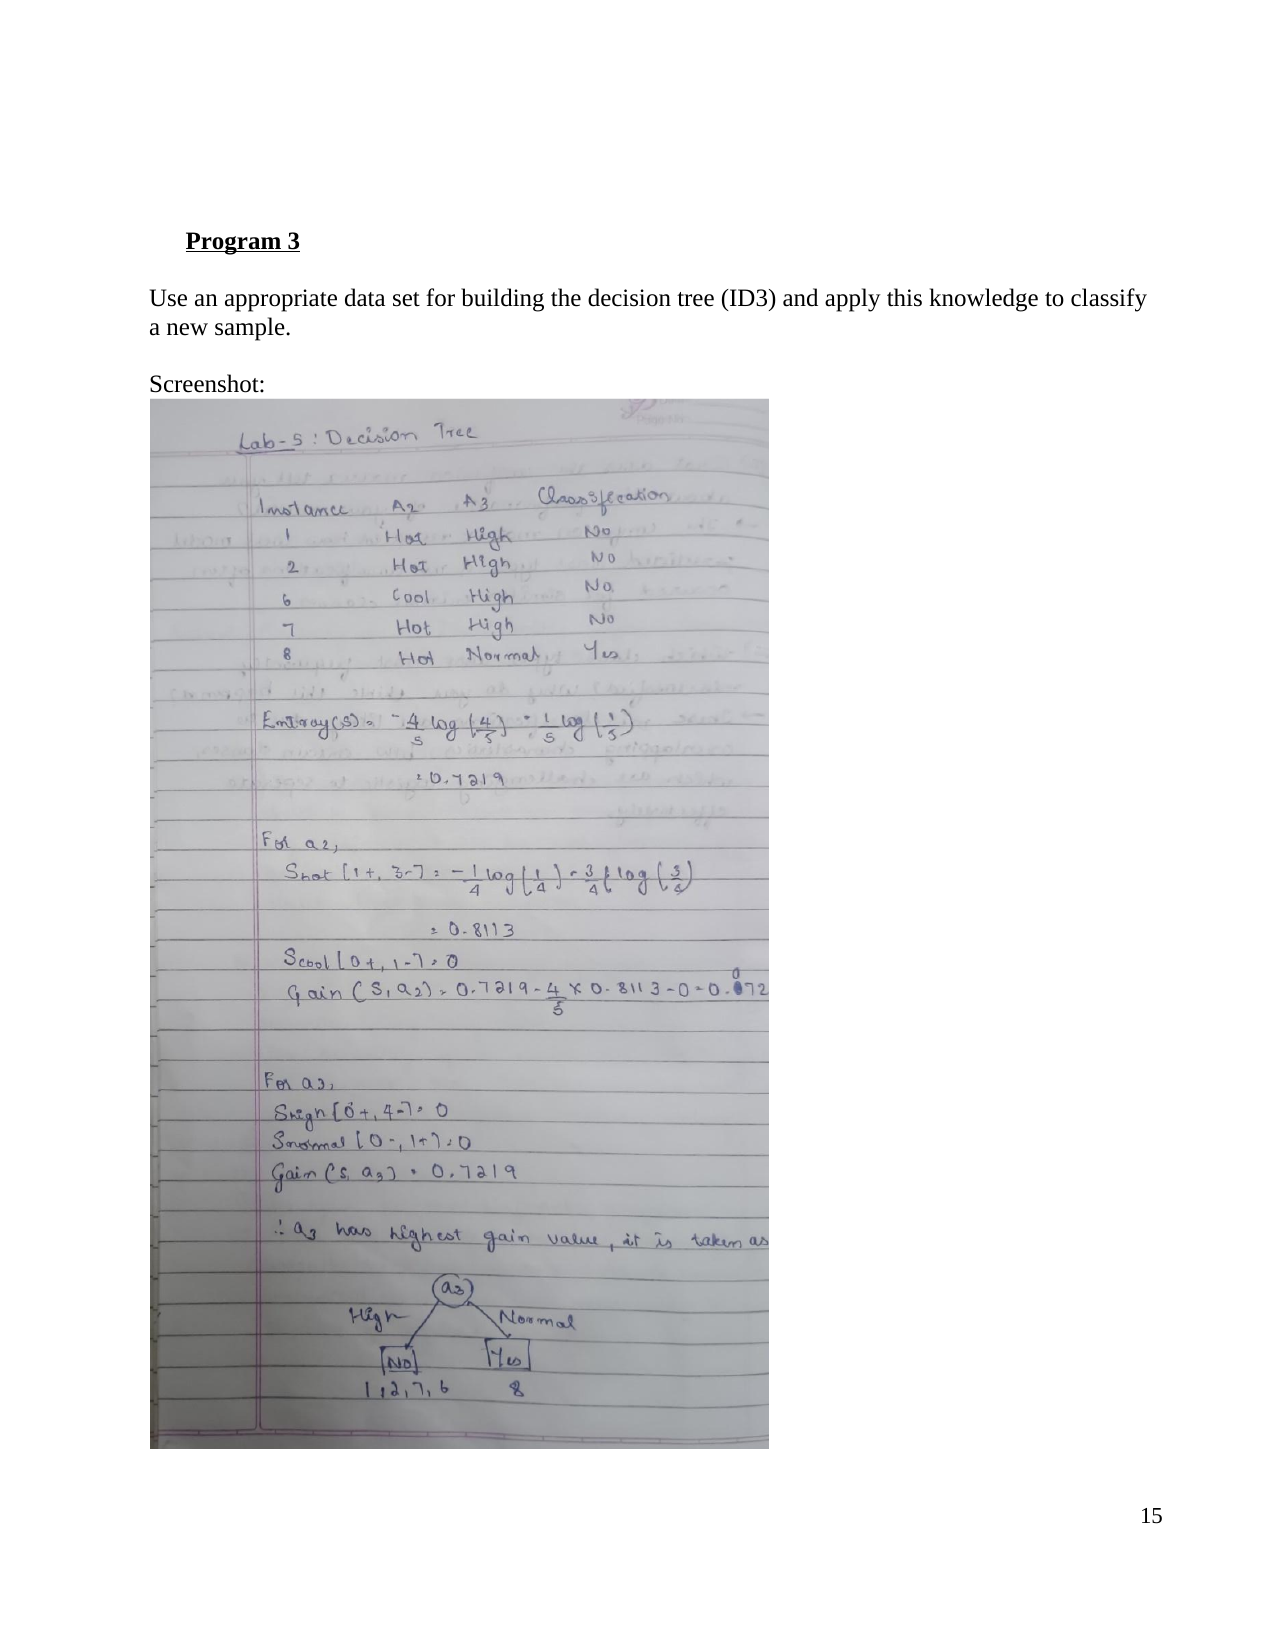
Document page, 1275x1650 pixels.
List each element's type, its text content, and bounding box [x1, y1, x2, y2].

picture [150, 400, 769, 1449]
text Screenshot: [112, 369, 1162, 398]
subtitle Program 3 [149, 226, 1162, 254]
text Use an appropriate data set for building the decision tree (ID3) and apply this knowledge to classify a new sample. [149, 283, 1162, 341]
